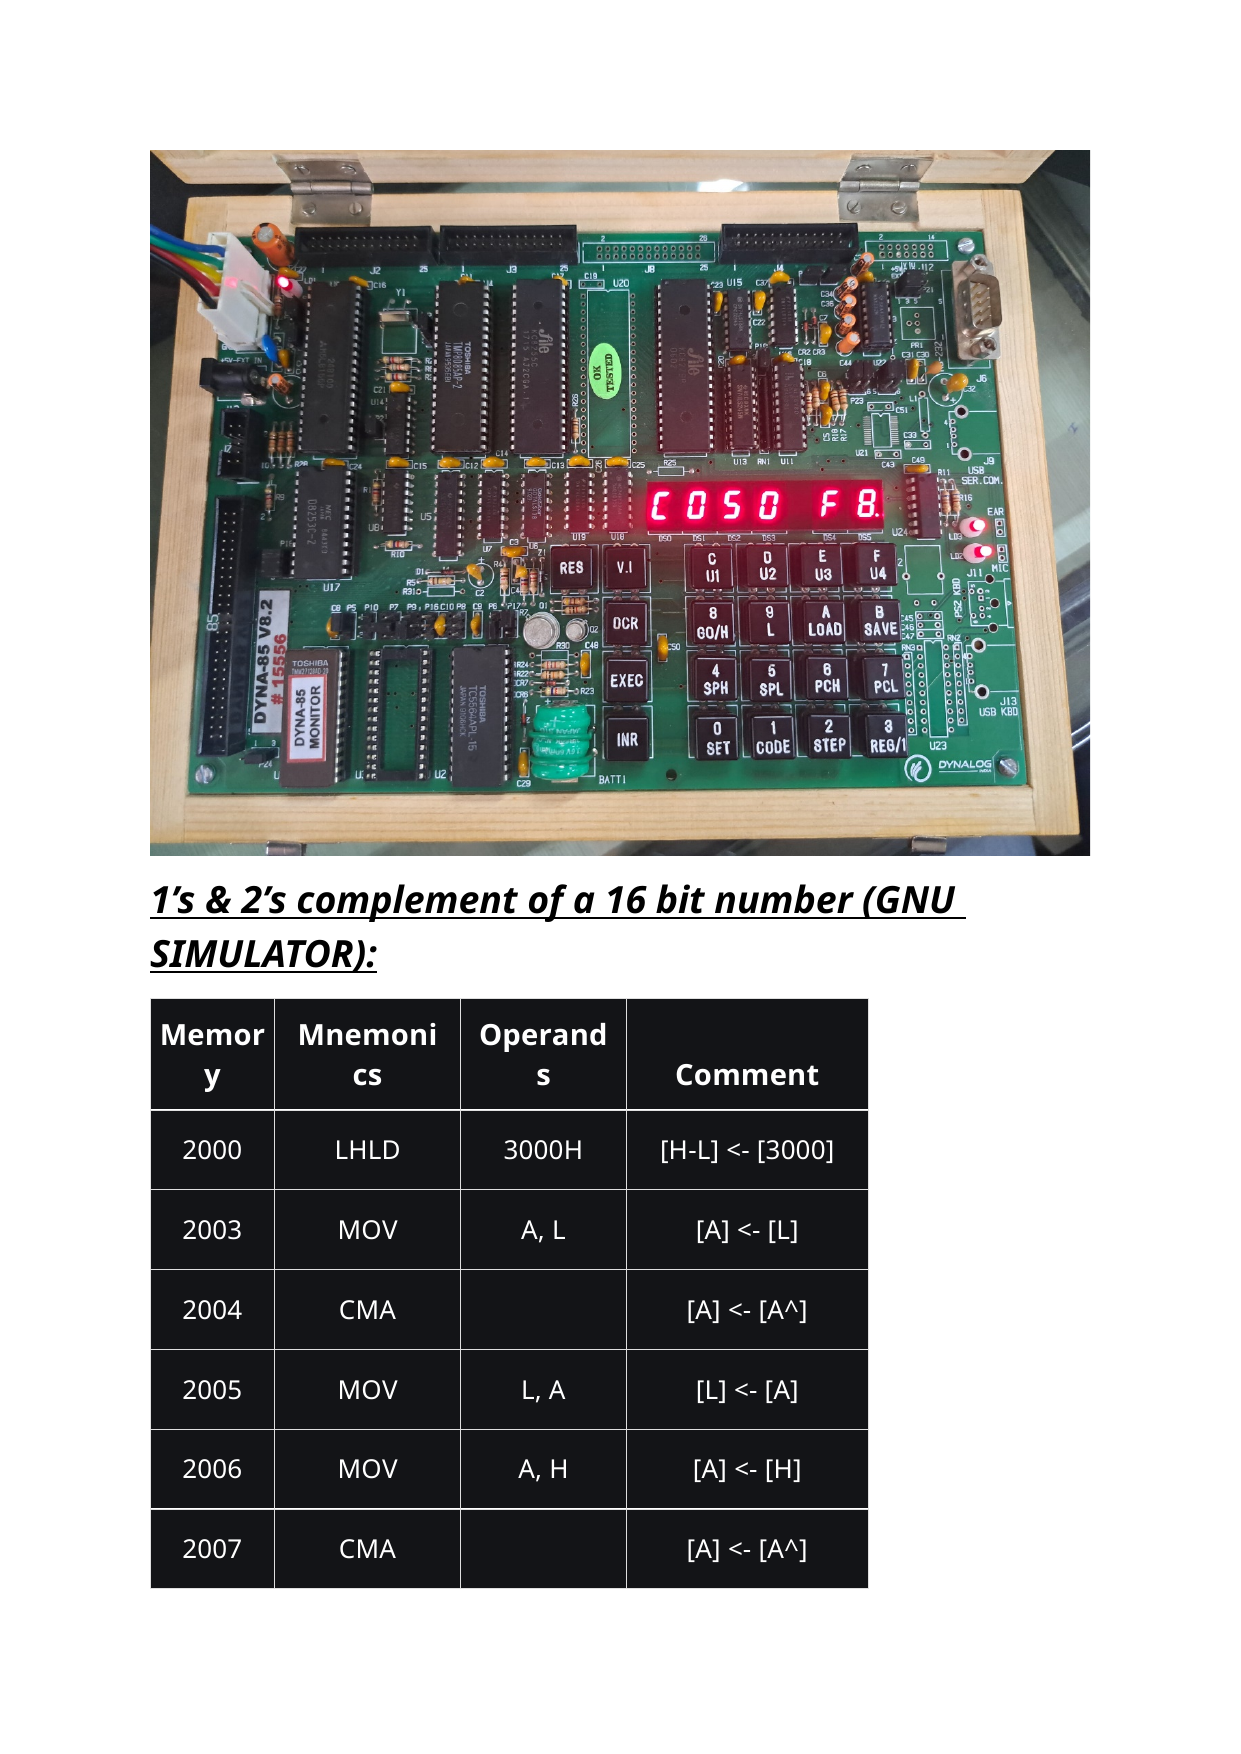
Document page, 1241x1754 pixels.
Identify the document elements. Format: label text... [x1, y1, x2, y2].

table_header Mnemonics [275, 999, 460, 1109]
table_cell 2000 [151, 1111, 274, 1189]
table_cell [A] <- [H] [627, 1430, 868, 1508]
table_cell 2003 [151, 1190, 274, 1269]
table_header Operands [461, 999, 626, 1109]
table_cell A, H [461, 1430, 626, 1508]
text 1’s & 2’s complement of a 16 bit number (GNU SIMULATOR): [150, 873, 1090, 979]
table_cell L, A [461, 1350, 626, 1429]
table_cell MOV [275, 1350, 460, 1429]
table_cell CMA [275, 1510, 460, 1588]
table_cell 3000H [461, 1111, 626, 1189]
picture [150, 150, 1091, 856]
table_cell LHLD [275, 1111, 460, 1189]
table_cell [461, 1510, 626, 1588]
table_cell [A] <- [L] [627, 1190, 868, 1269]
table_cell [461, 1270, 626, 1349]
table_cell 2005 [151, 1350, 274, 1429]
table_cell [A] <- [A^] [627, 1510, 868, 1588]
table_cell MOV [275, 1430, 460, 1508]
table_cell MOV [275, 1190, 460, 1269]
table_cell 2006 [151, 1430, 274, 1508]
table_cell 2004 [151, 1270, 274, 1349]
table_header Memory [151, 999, 274, 1109]
table_cell 2007 [151, 1510, 274, 1588]
table_cell [A] <- [A^] [627, 1270, 868, 1349]
table_cell [L] <- [A] [627, 1350, 868, 1429]
table_header Comment [627, 999, 868, 1109]
table_cell CMA [275, 1270, 460, 1349]
table_cell [H-L] <- [3000] [627, 1111, 868, 1189]
table_cell A, L [461, 1190, 626, 1269]
